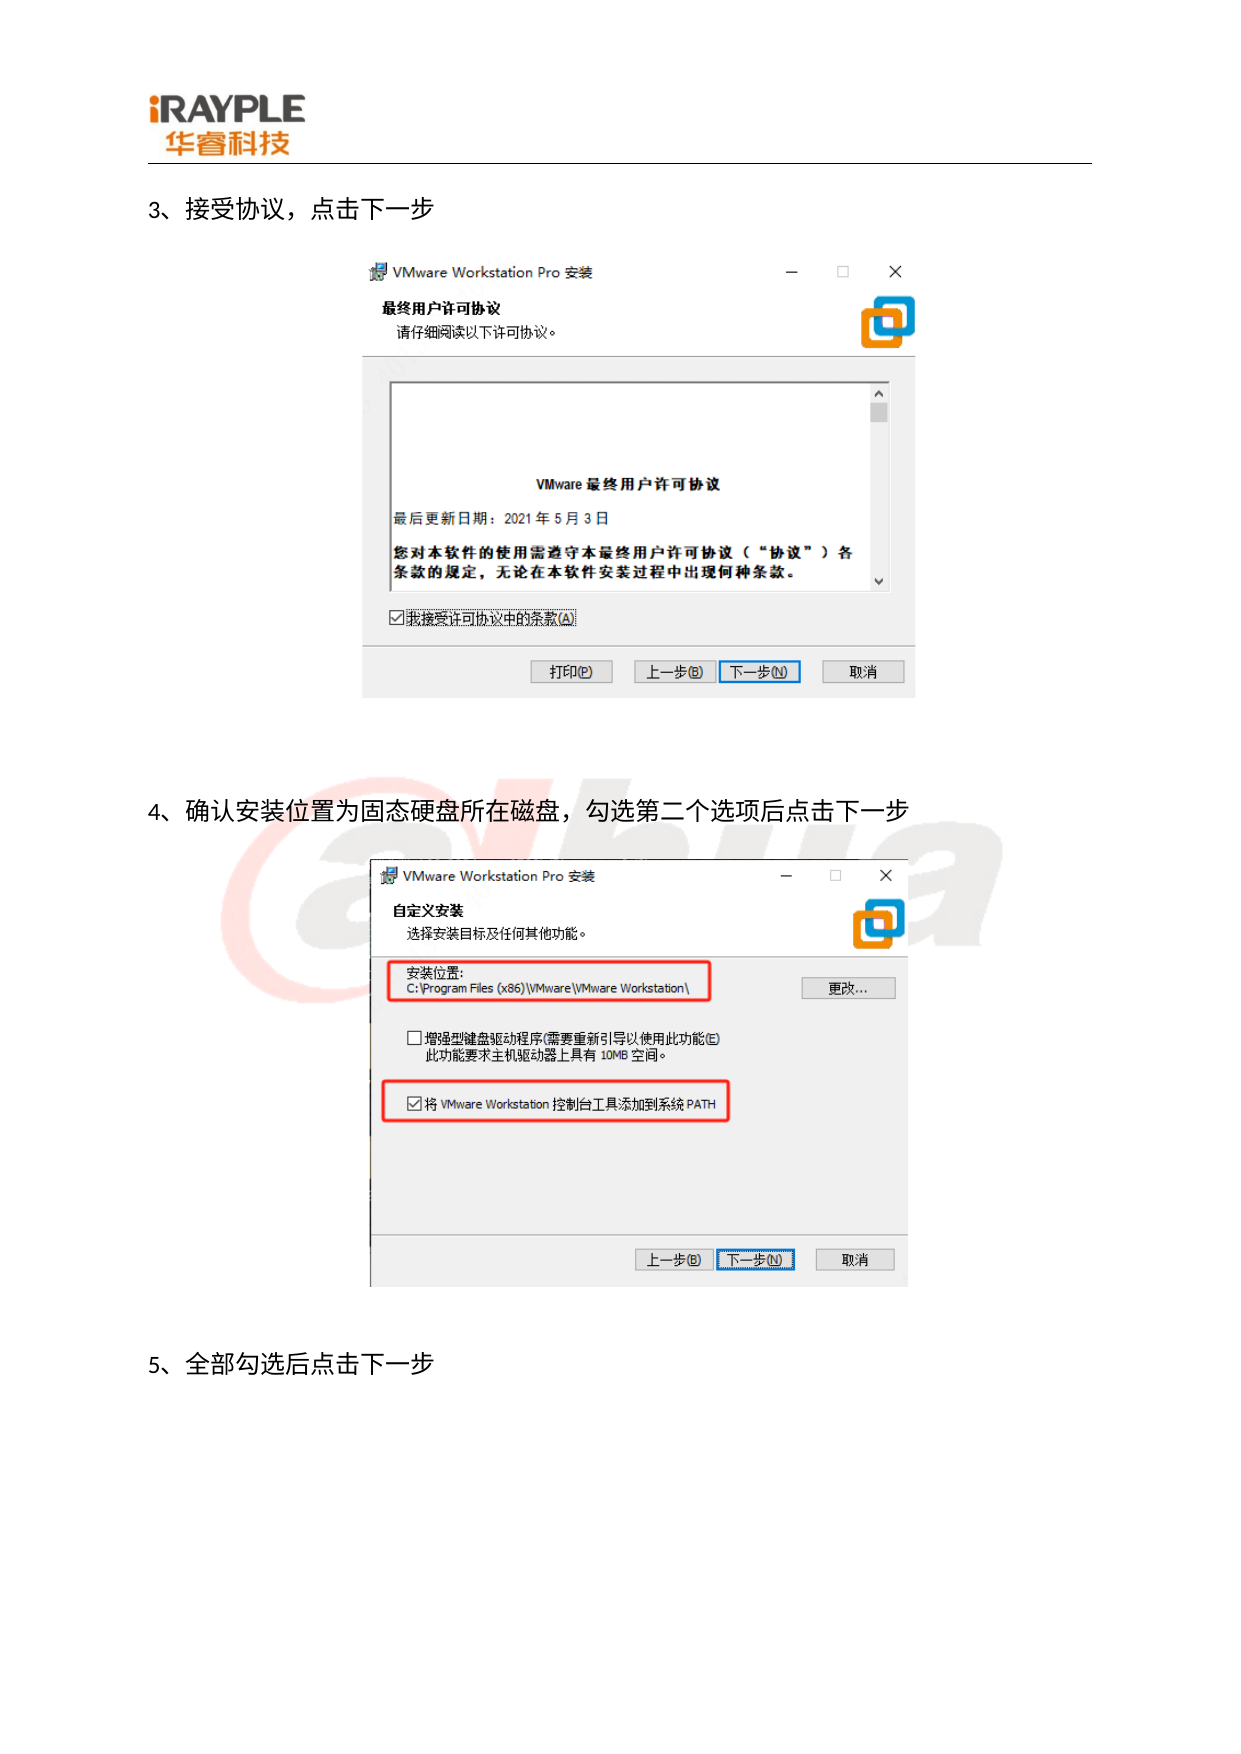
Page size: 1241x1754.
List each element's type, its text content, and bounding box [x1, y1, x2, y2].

text 3、接受协议，点击下一步 [148, 176, 1092, 241]
text 5、全部勾选后点击下一步 [148, 1330, 1092, 1395]
picture [362, 258, 916, 698]
picture [369, 859, 909, 1287]
picture [147, 88, 312, 161]
text 4、确认安装位置为固态硬盘所在磁盘，勾选第二个选项后点击下一步 [148, 777, 1092, 842]
